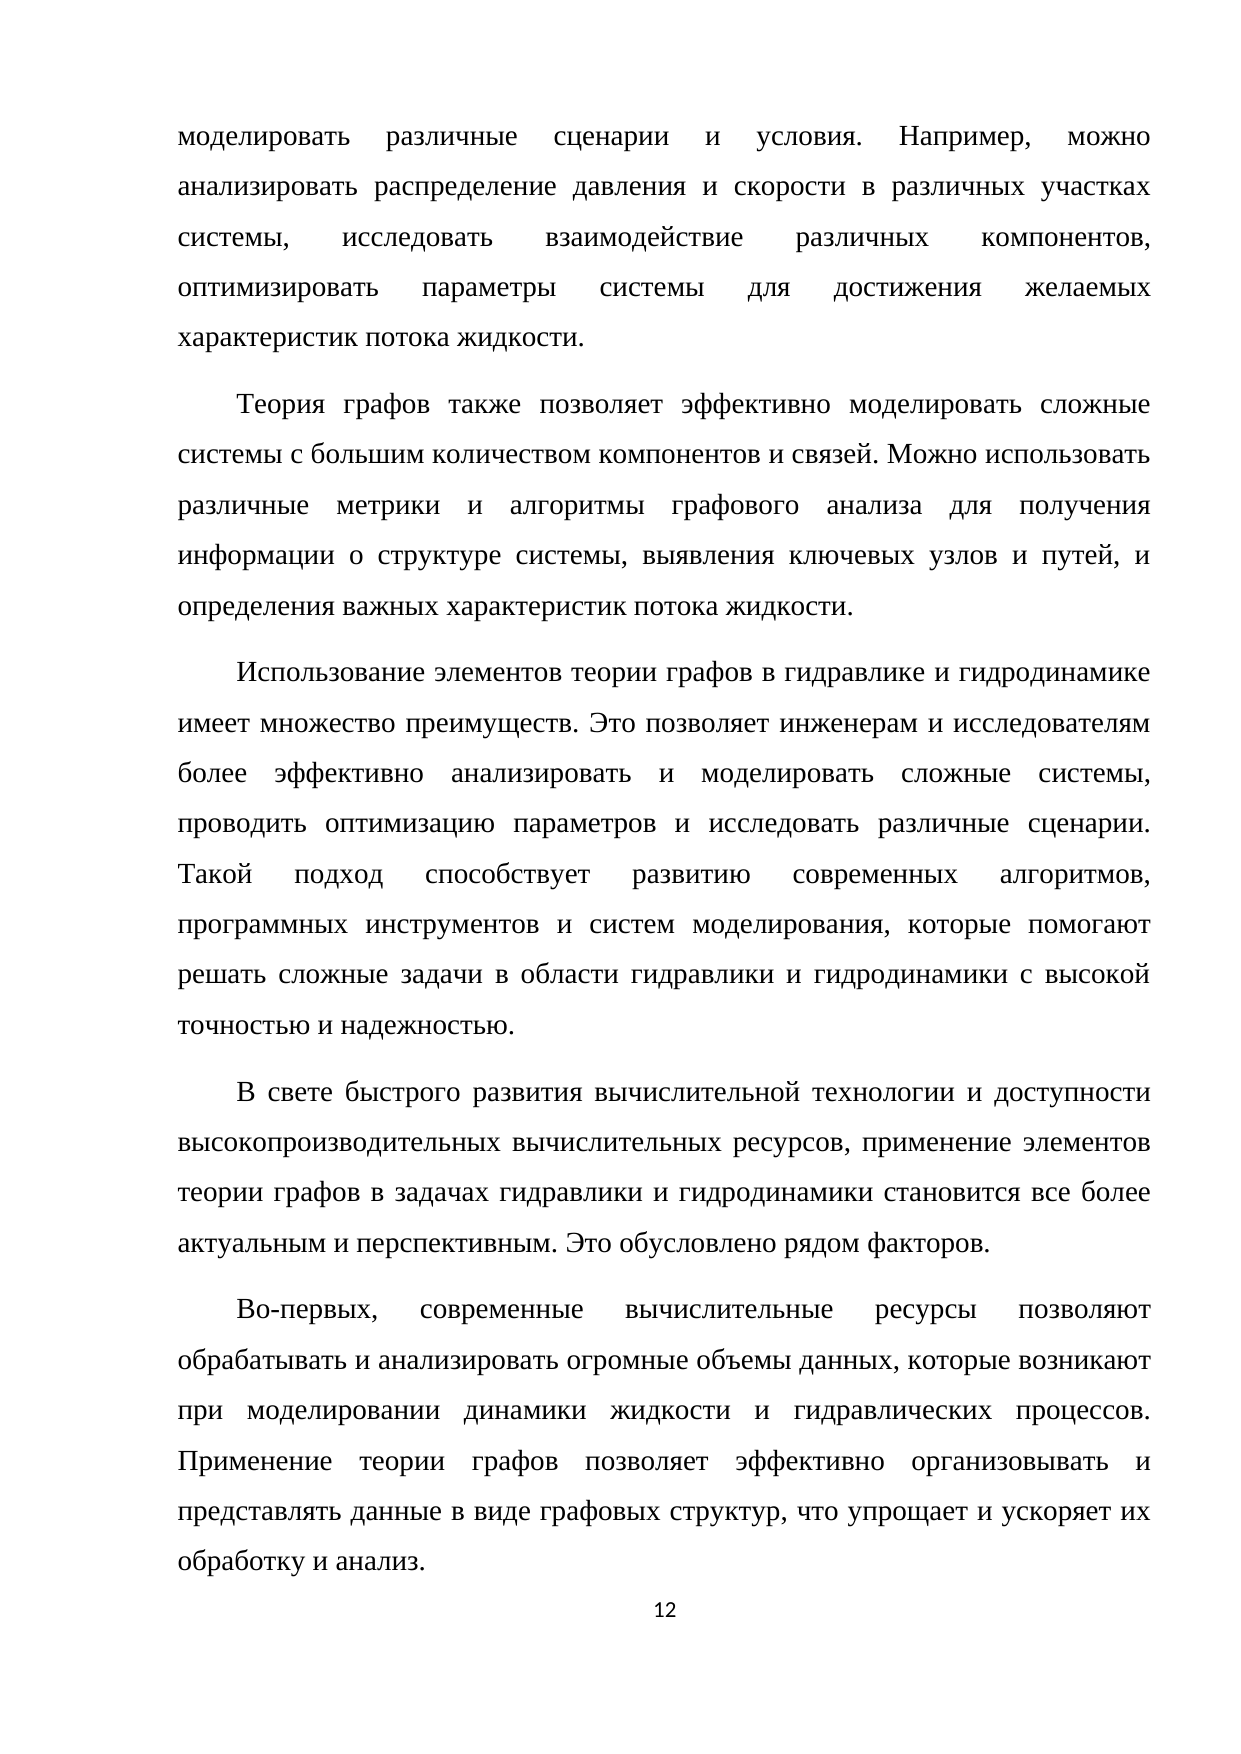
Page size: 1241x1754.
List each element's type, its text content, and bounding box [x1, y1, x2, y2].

text Теория графов также позволяет эффективно моделировать сложные системы с большим количеством компонентов и связей. Можно использовать различные метрики и алгоритмы графового анализа для получения информации о структуре системы, выявления ключевых узлов и путей, и определения важных характеристик потока жидкости. [177, 386, 1152, 621]
text Во-первых, современные вычислительные ресурсы позволяют обрабатывать и анализировать огромные объемы данных, которые возникают при моделировании динамики жидкости и гидравлических процессов. Применение теории графов позволяет эффективно организовывать и представлять данные в виде графовых структур, что упрощает и ускоряет их обработку и анализ. [177, 1292, 1152, 1577]
text Использование элементов теории графов в гидравлике и гидродинамике имеет множество преимуществ. Это позволяет инженерам и исследователям более эффективно анализировать и моделировать сложные системы, проводить оптимизацию параметров и исследовать различные сценарии. Такой подход способствует развитию современных алгоритмов, программных инструментов и систем моделирования, которые помогают решать сложные задачи в области гидравлики и гидродинамики с высокой точностью и надежностью. [177, 654, 1152, 1040]
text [177, 118, 1152, 353]
text В свете быстрого развития вычислительной технологии и доступности высокопроизводительных вычислительных ресурсов, применение элементов теории графов в задачах гидравлики и гидродинамики становится все более актуальным и перспективным. Это обусловлено рядом факторов. [177, 1074, 1152, 1258]
